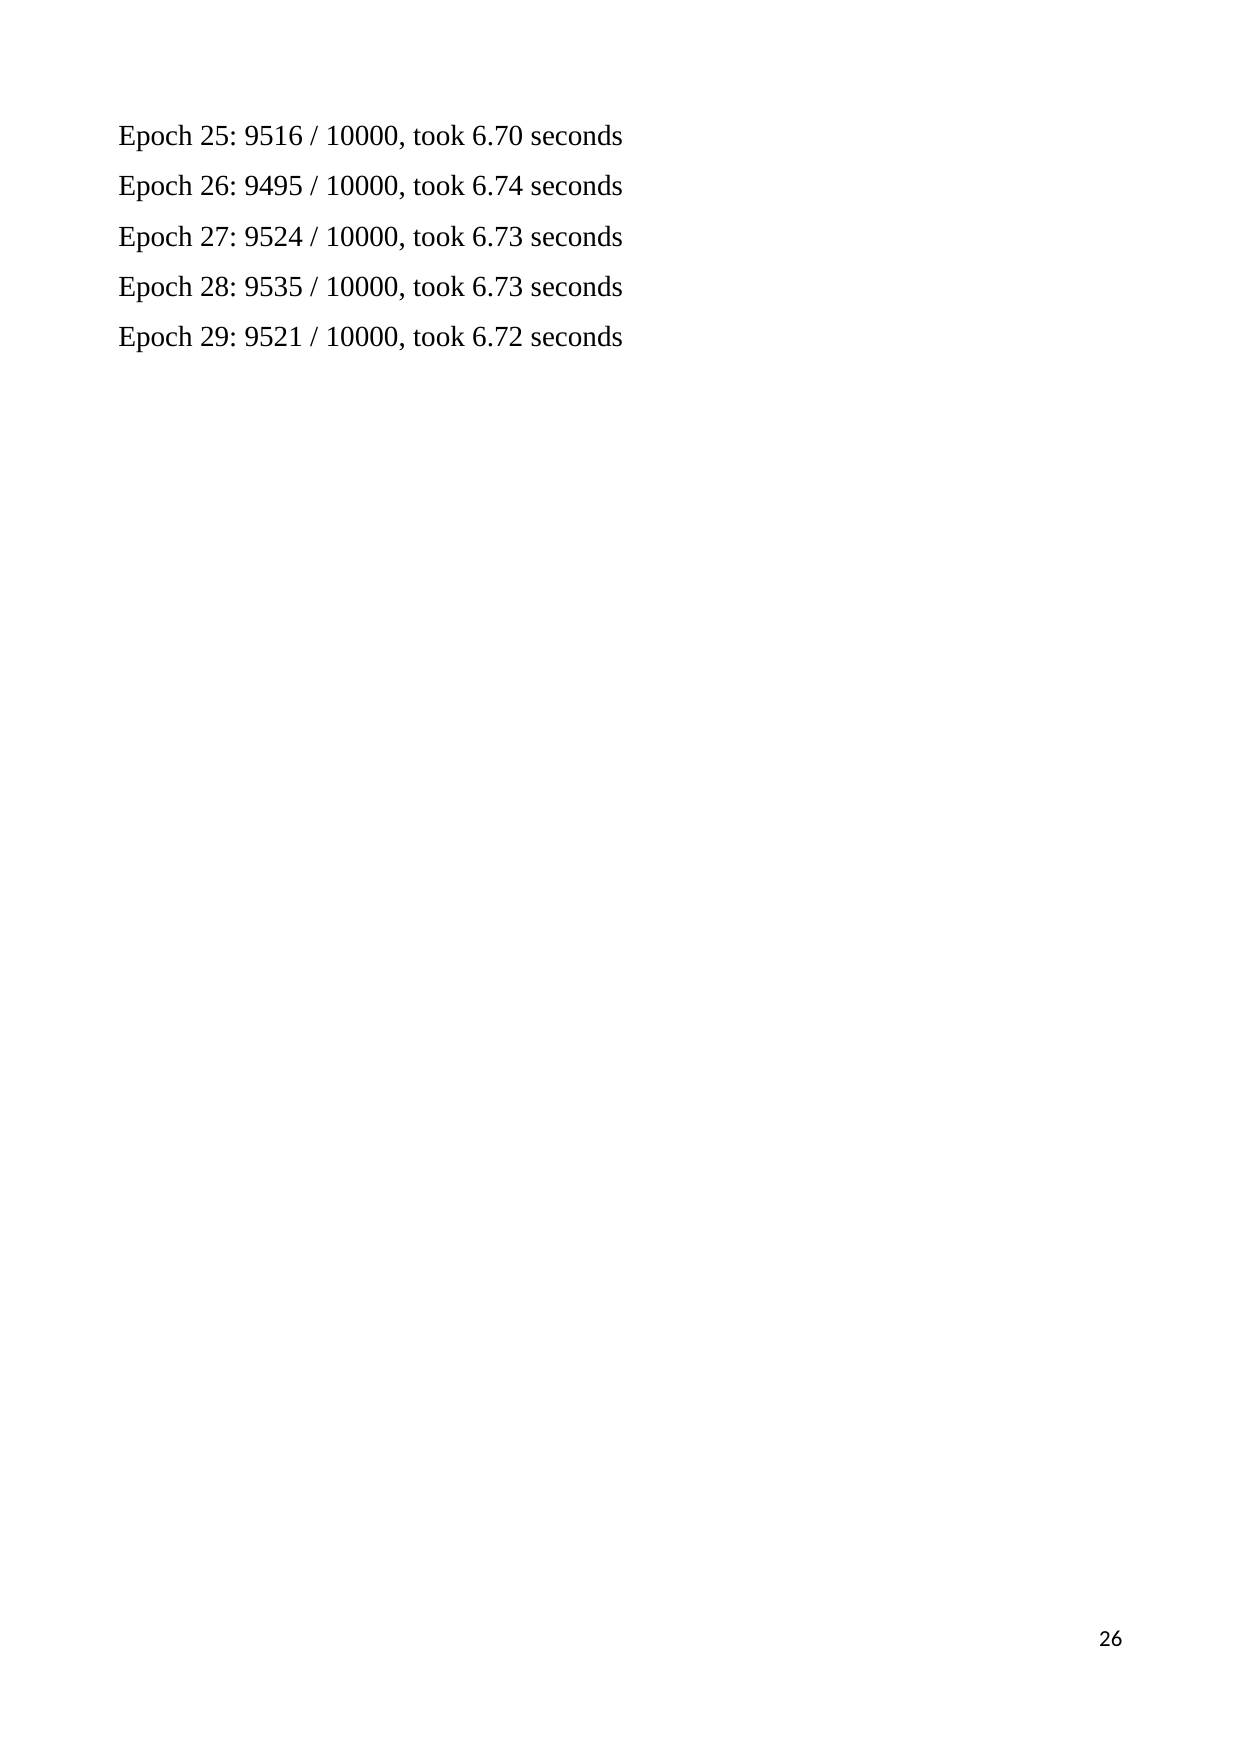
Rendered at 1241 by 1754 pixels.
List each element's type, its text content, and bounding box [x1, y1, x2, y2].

text Epoch 27: 9524 / 10000, took 6.73 seconds [118, 219, 1122, 252]
text Epoch 26: 9495 / 10000, took 6.74 seconds [118, 168, 1122, 202]
text Epoch 28: 9535 / 10000, took 6.73 seconds [118, 269, 1122, 303]
text Epoch 25: 9516 / 10000, took 6.70 seconds [118, 118, 1122, 152]
text Epoch 29: 9521 / 10000, took 6.72 seconds [118, 319, 1122, 353]
